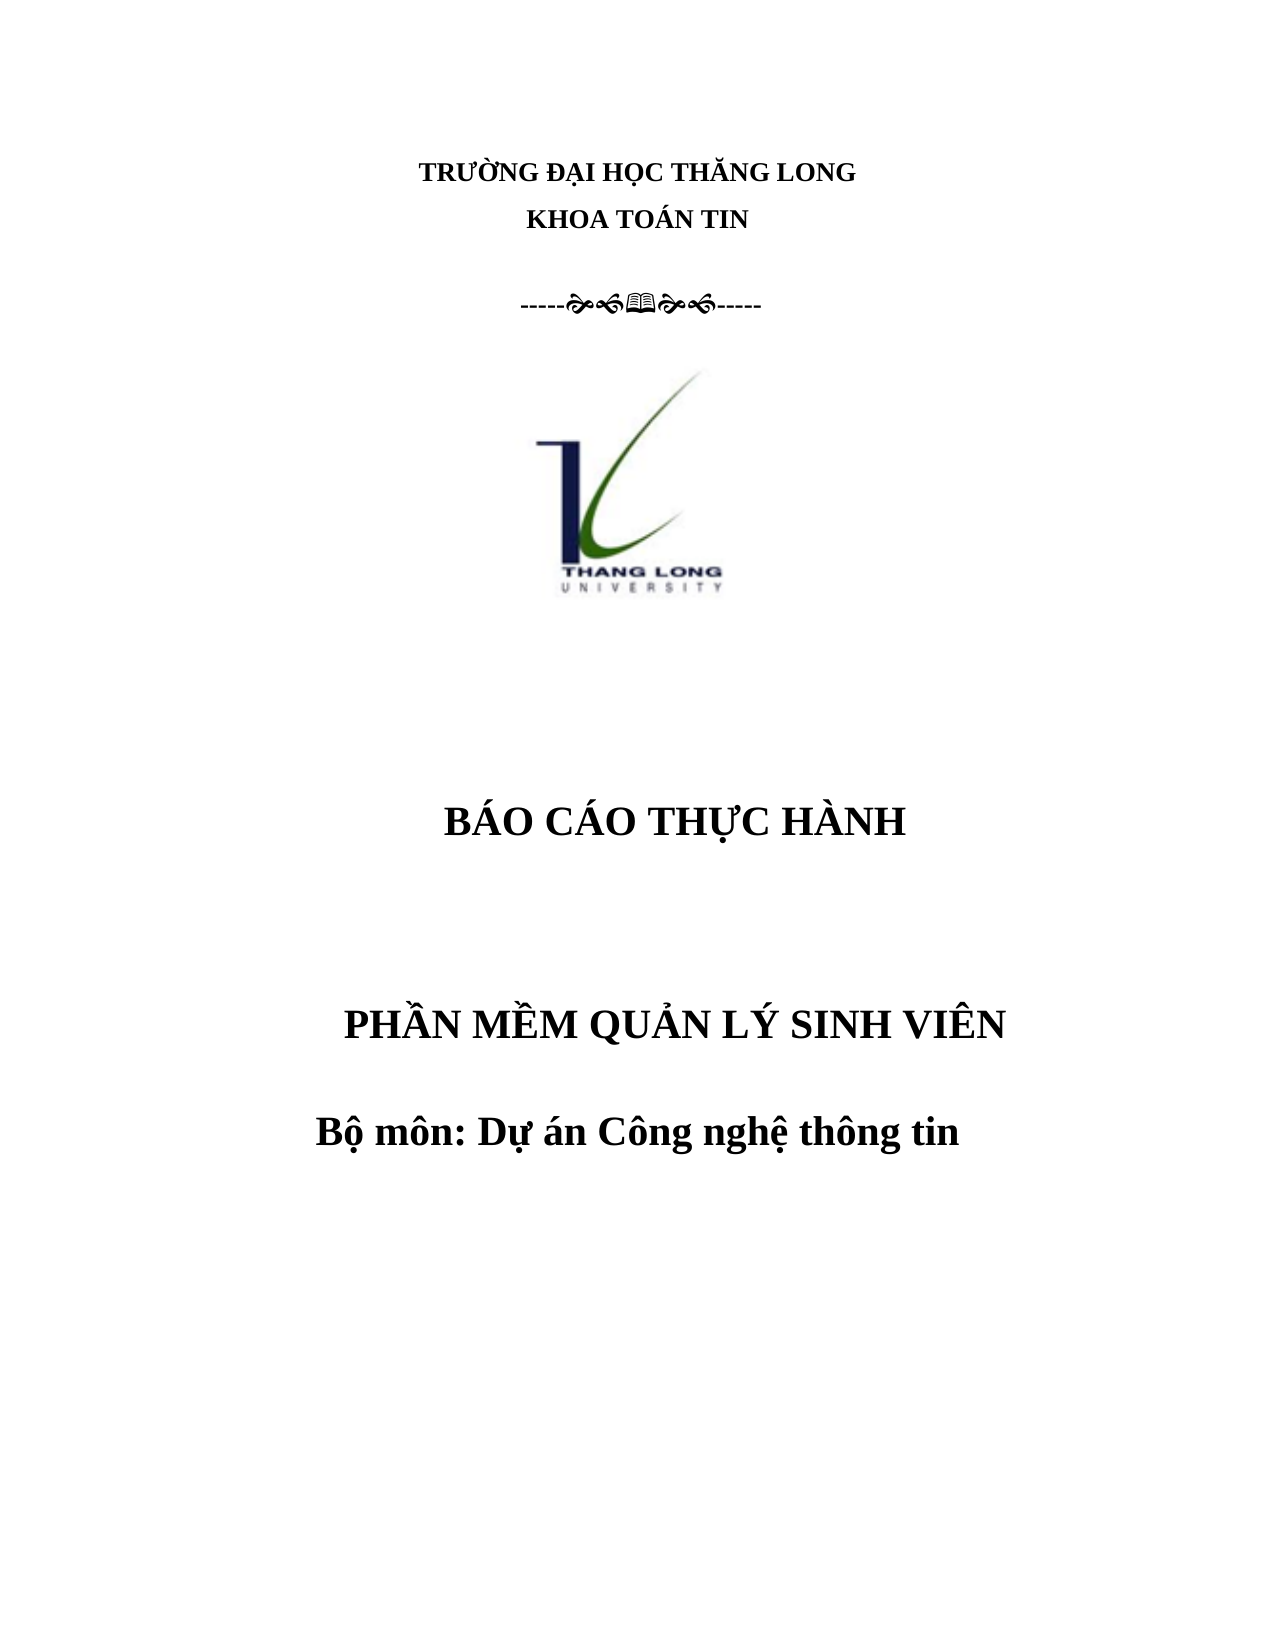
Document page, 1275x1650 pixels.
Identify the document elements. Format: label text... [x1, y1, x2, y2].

text Bộ môn: Dự án Công nghệ thông tin [150, 1107, 1125, 1155]
text -----🙞🙜🕮🙞🙜----- [150, 288, 1131, 320]
text BÁO CÁO THỰC HÀNH [150, 475, 1125, 844]
picture [464, 340, 811, 632]
text KHOA TOÁN TIN [150, 203, 1125, 234]
text PHẦN MỀM QUẢN LÝ SINH VIÊN [150, 999, 1125, 1047]
text TRƯỜNG ĐẠI HỌC THĂNG LONG [150, 156, 1125, 187]
